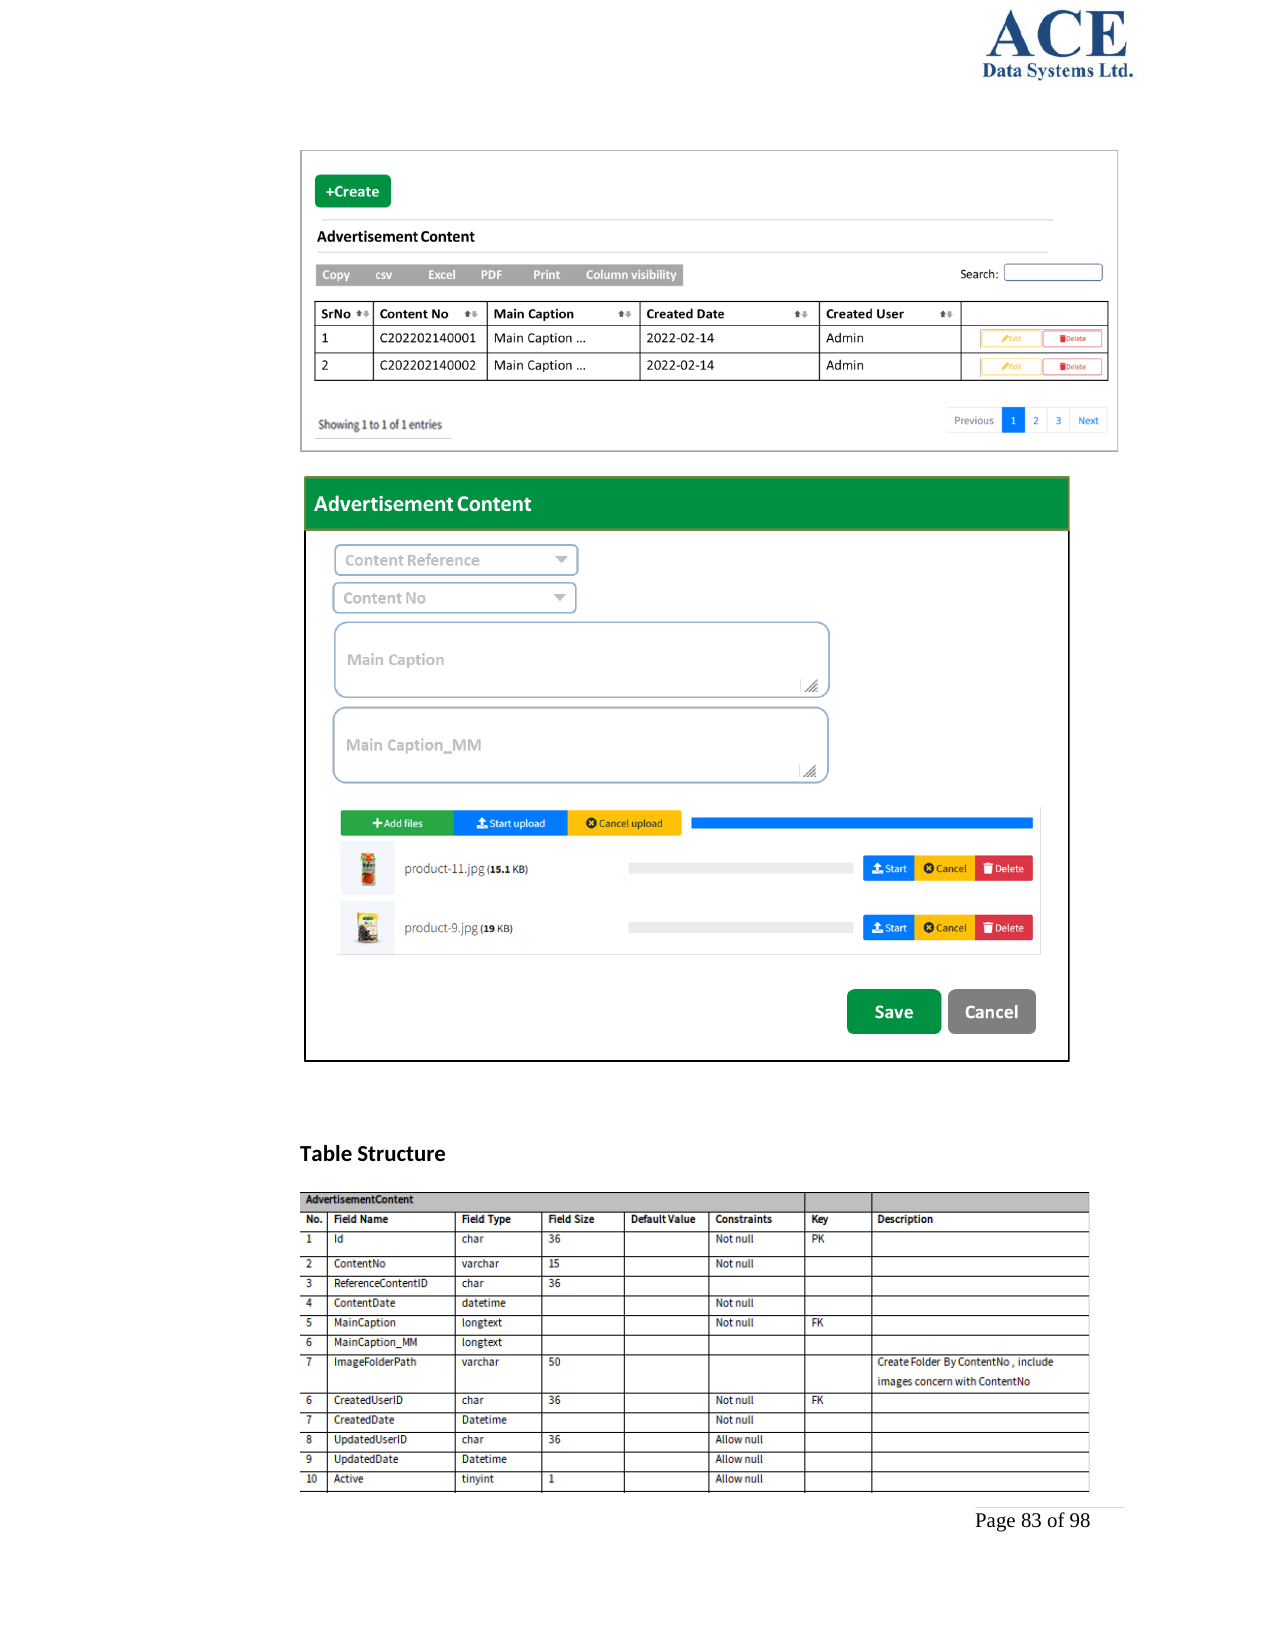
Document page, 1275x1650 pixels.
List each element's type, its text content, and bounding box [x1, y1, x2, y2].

text Table Structure [300, 1139, 1125, 1167]
picture [300, 1192, 1090, 1493]
picture [300, 150, 1119, 452]
picture [300, 476, 1070, 1062]
picture [975, 0, 1141, 87]
